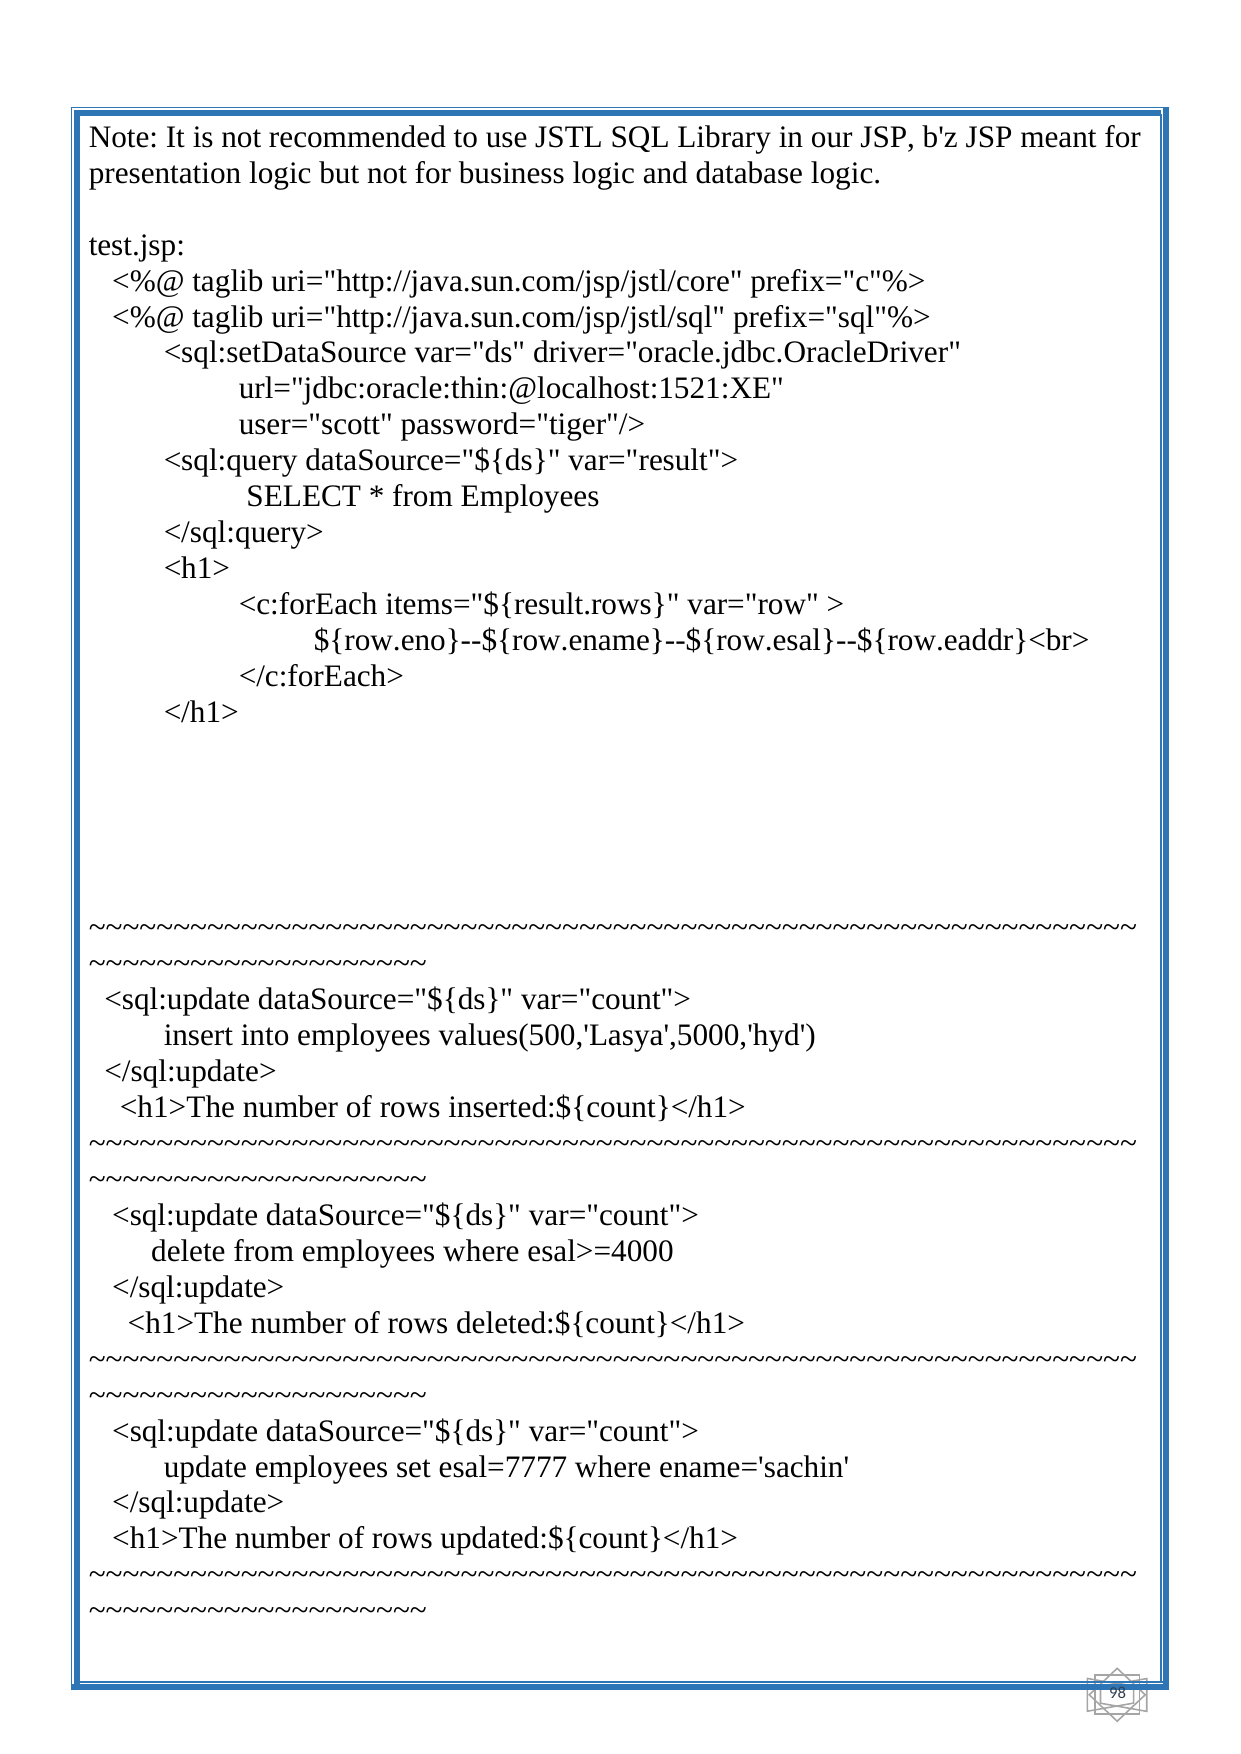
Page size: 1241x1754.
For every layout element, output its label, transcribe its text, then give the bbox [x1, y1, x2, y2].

text ~~~~~~~~~~~~~~~~~~~~~~~~~~~~~~~~~~~~~~~~~~~~~~~~~~~~~~~~~~~~~~~~~~~~~~~~~~~~~~~~~~ [88, 1124, 1152, 1196]
text update employees set esal=7777 where ename='sachin' [88, 1448, 1152, 1484]
text ${row.eno}--${row.ename}--${row.esal}--${row.eaddr}<br> [88, 621, 1152, 657]
text <sql:update dataSource="${ds}" var="count"> [88, 1196, 1152, 1232]
text </sql:update> [88, 1268, 1152, 1304]
text <sql:update dataSource="${ds}" var="count"> [88, 981, 1152, 1017]
text <%@ taglib uri="http://java.sun.com/jsp/jstl/sql" prefix="sql"%> [88, 298, 1152, 334]
text url="jdbc:oracle:thin:@localhost:1521:XE" [88, 370, 1152, 406]
text <h1>The number of rows deleted:${count}</h1> [88, 1304, 1152, 1340]
text delete from employees where esal>=4000 [88, 1232, 1152, 1268]
text <sql:update dataSource="${ds}" var="count"> [88, 1412, 1152, 1448]
text ~~~~~~~~~~~~~~~~~~~~~~~~~~~~~~~~~~~~~~~~~~~~~~~~~~~~~~~~~~~~~~~~~~~~~~~~~~~~~~~~~~ [88, 1340, 1152, 1412]
text <sql:query dataSource="${ds}" var="result"> [88, 442, 1152, 477]
text </h1> [88, 693, 1152, 729]
text </sql:update> [88, 1484, 1152, 1520]
text Note: It is not recommended to use JSTL SQL Library in our JSP, b'z JSP meant for presentation logic but not for business logic and database logic. [88, 118, 1152, 190]
text </sql:query> [88, 513, 1152, 549]
text <c:forEach items="${result.rows}" var="row" > [88, 585, 1152, 621]
text user="scott" password="tiger"/> [88, 406, 1152, 442]
text SELECT * from Employees [88, 477, 1152, 513]
text test.jsp: [88, 226, 1152, 262]
text <%@ taglib uri="http://java.sun.com/jsp/jstl/core" prefix="c"%> [88, 262, 1152, 298]
text ~~~~~~~~~~~~~~~~~~~~~~~~~~~~~~~~~~~~~~~~~~~~~~~~~~~~~~~~~~~~~~~~~~~~~~~~~~~~~~~~~~ [88, 909, 1152, 981]
text <h1> [88, 549, 1152, 585]
text <h1>The number of rows inserted:${count}</h1> [88, 1088, 1152, 1124]
text </sql:update> [88, 1052, 1152, 1088]
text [88, 1520, 1152, 1556]
text </c:forEach> [88, 657, 1152, 693]
text <sql:setDataSource var="ds" driver="oracle.jdbc.OracleDriver" [88, 334, 1152, 370]
text ~~~~~~~~~~~~~~~~~~~~~~~~~~~~~~~~~~~~~~~~~~~~~~~~~~~~~~~~~~~~~~~~~~~~~~~~~~~~~~~~~~ [88, 1556, 1152, 1627]
text insert into employees values(500,'Lasya',5000,'hyd') [88, 1017, 1152, 1052]
